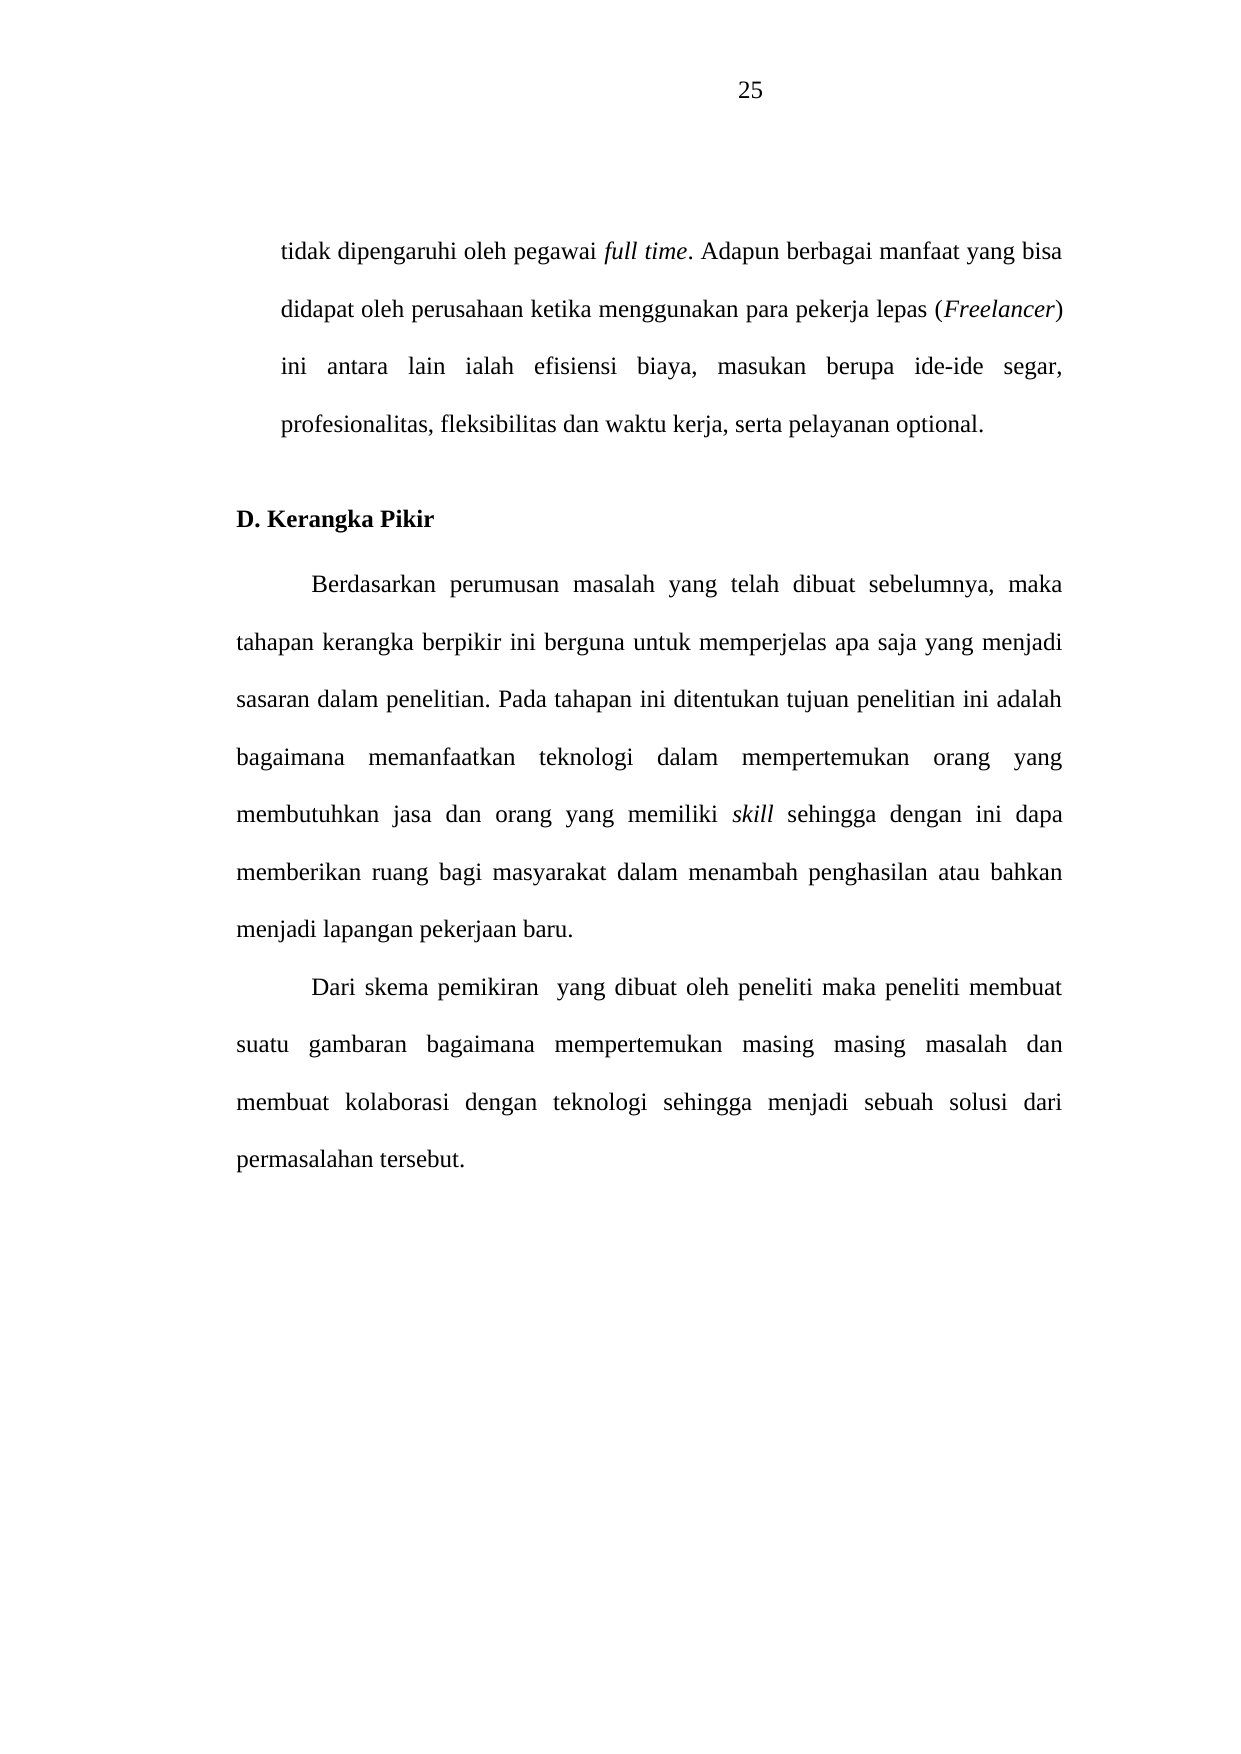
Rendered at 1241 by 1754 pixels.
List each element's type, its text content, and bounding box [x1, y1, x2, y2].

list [236, 236, 1063, 437]
list Dari skema pemikiran yang dibuat oleh peneliti maka peneliti membuat suatu gambaran bagaimana mempertemukan masing masing masalah dan membuat kolaborasi dengan teknologi sehingga menjadi sebuah solusi dari permasalahan tersebut. [236, 972, 1063, 1173]
subtitle Kerangka Pikir [236, 504, 1063, 532]
list Berdasarkan perumusan masalah yang telah dibuat sebelumnya, maka tahapan kerangka berpikir ini berguna untuk memperjelas apa saja yang menjadi sasaran dalam penelitian. Pada tahapan ini ditentukan tujuan penelitian ini adalah bagaimana memanfaatkan teknologi dalam mempertemukan orang yang membutuhkan jasa dan orang yang memiliki skill sehingga dengan ini dapa memberikan ruang bagi masyarakat dalam menambah penghasilan atau bahkan menjadi lapangan pekerjaan baru. [236, 569, 1063, 943]
